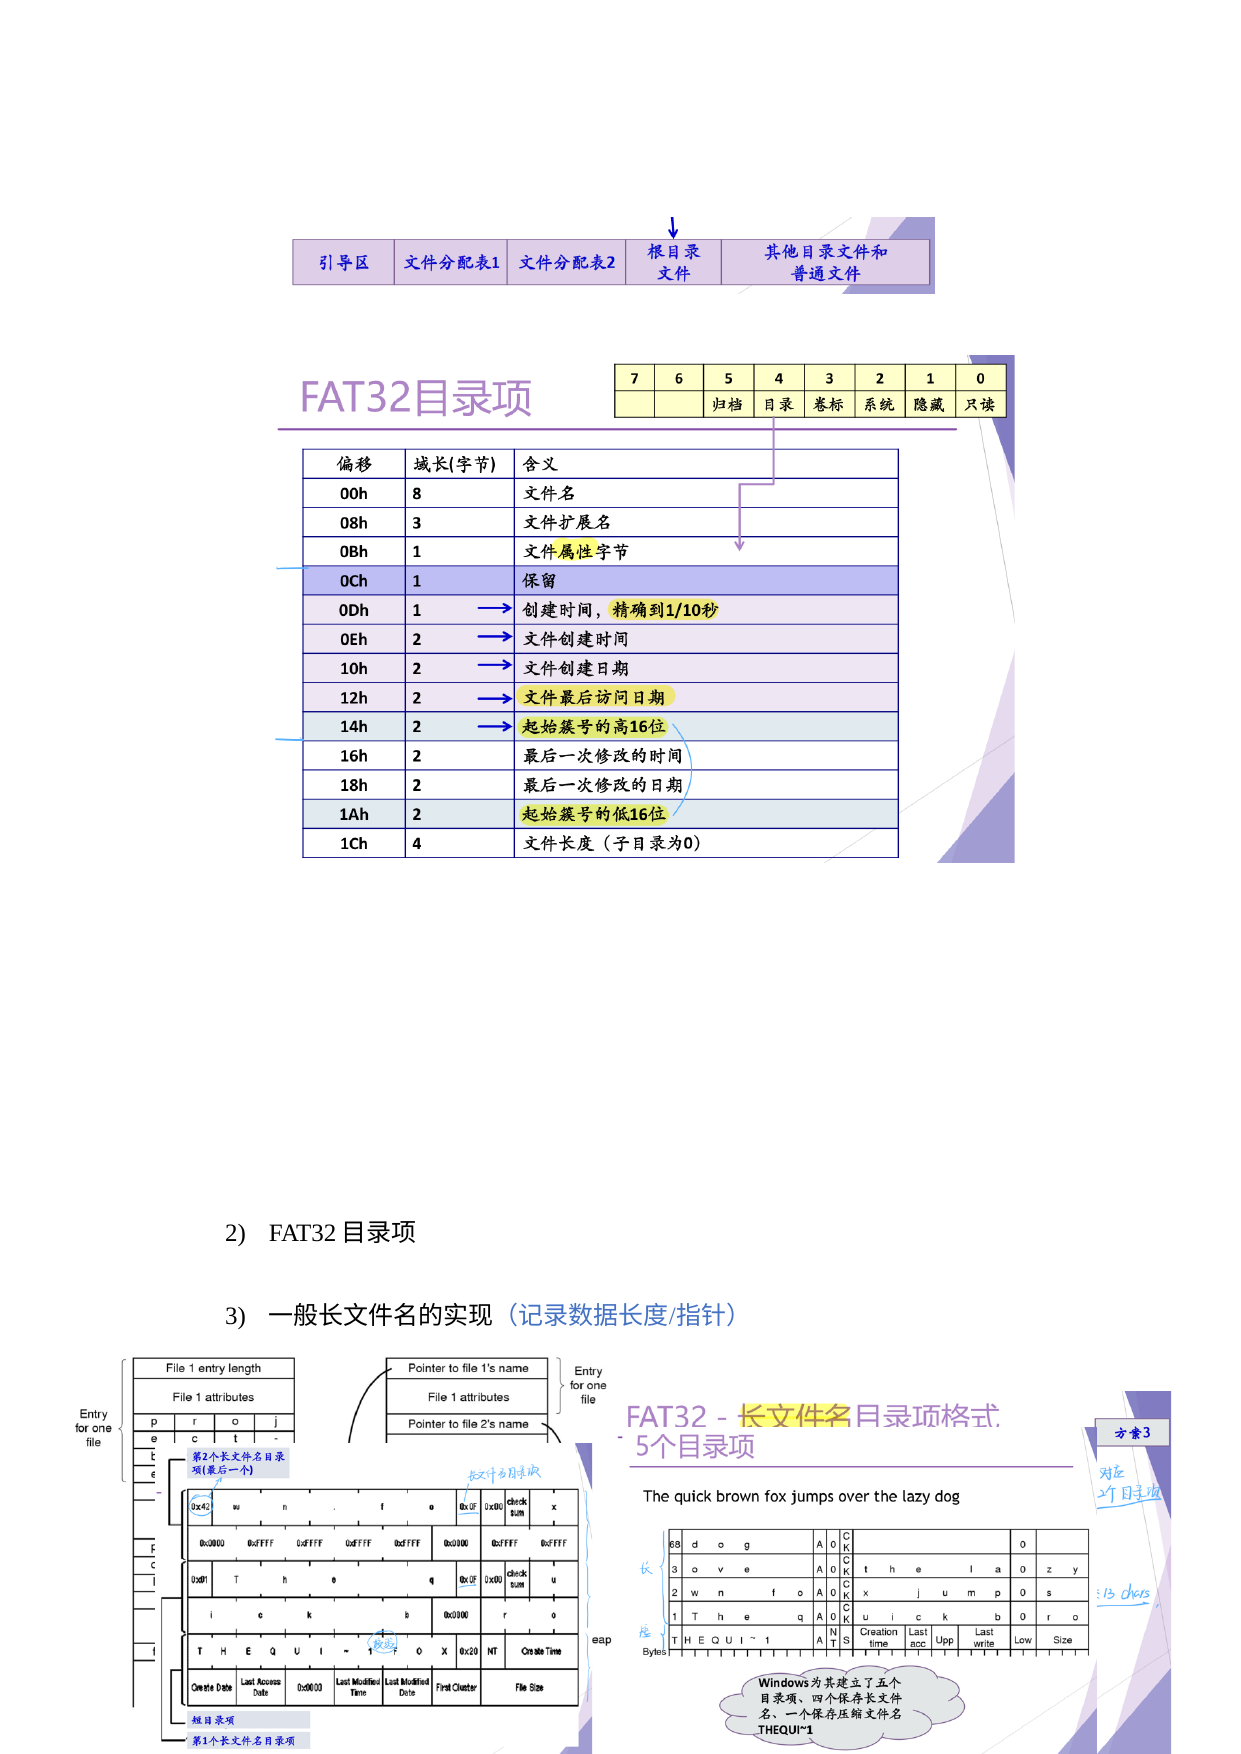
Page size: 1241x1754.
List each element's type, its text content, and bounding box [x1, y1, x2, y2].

picture [268, 355, 1015, 863]
picture [70, 1351, 1172, 1754]
list 一般长文件名的实现（记录数据长度/指针） [225, 1281, 1053, 1346]
picture [281, 217, 935, 294]
